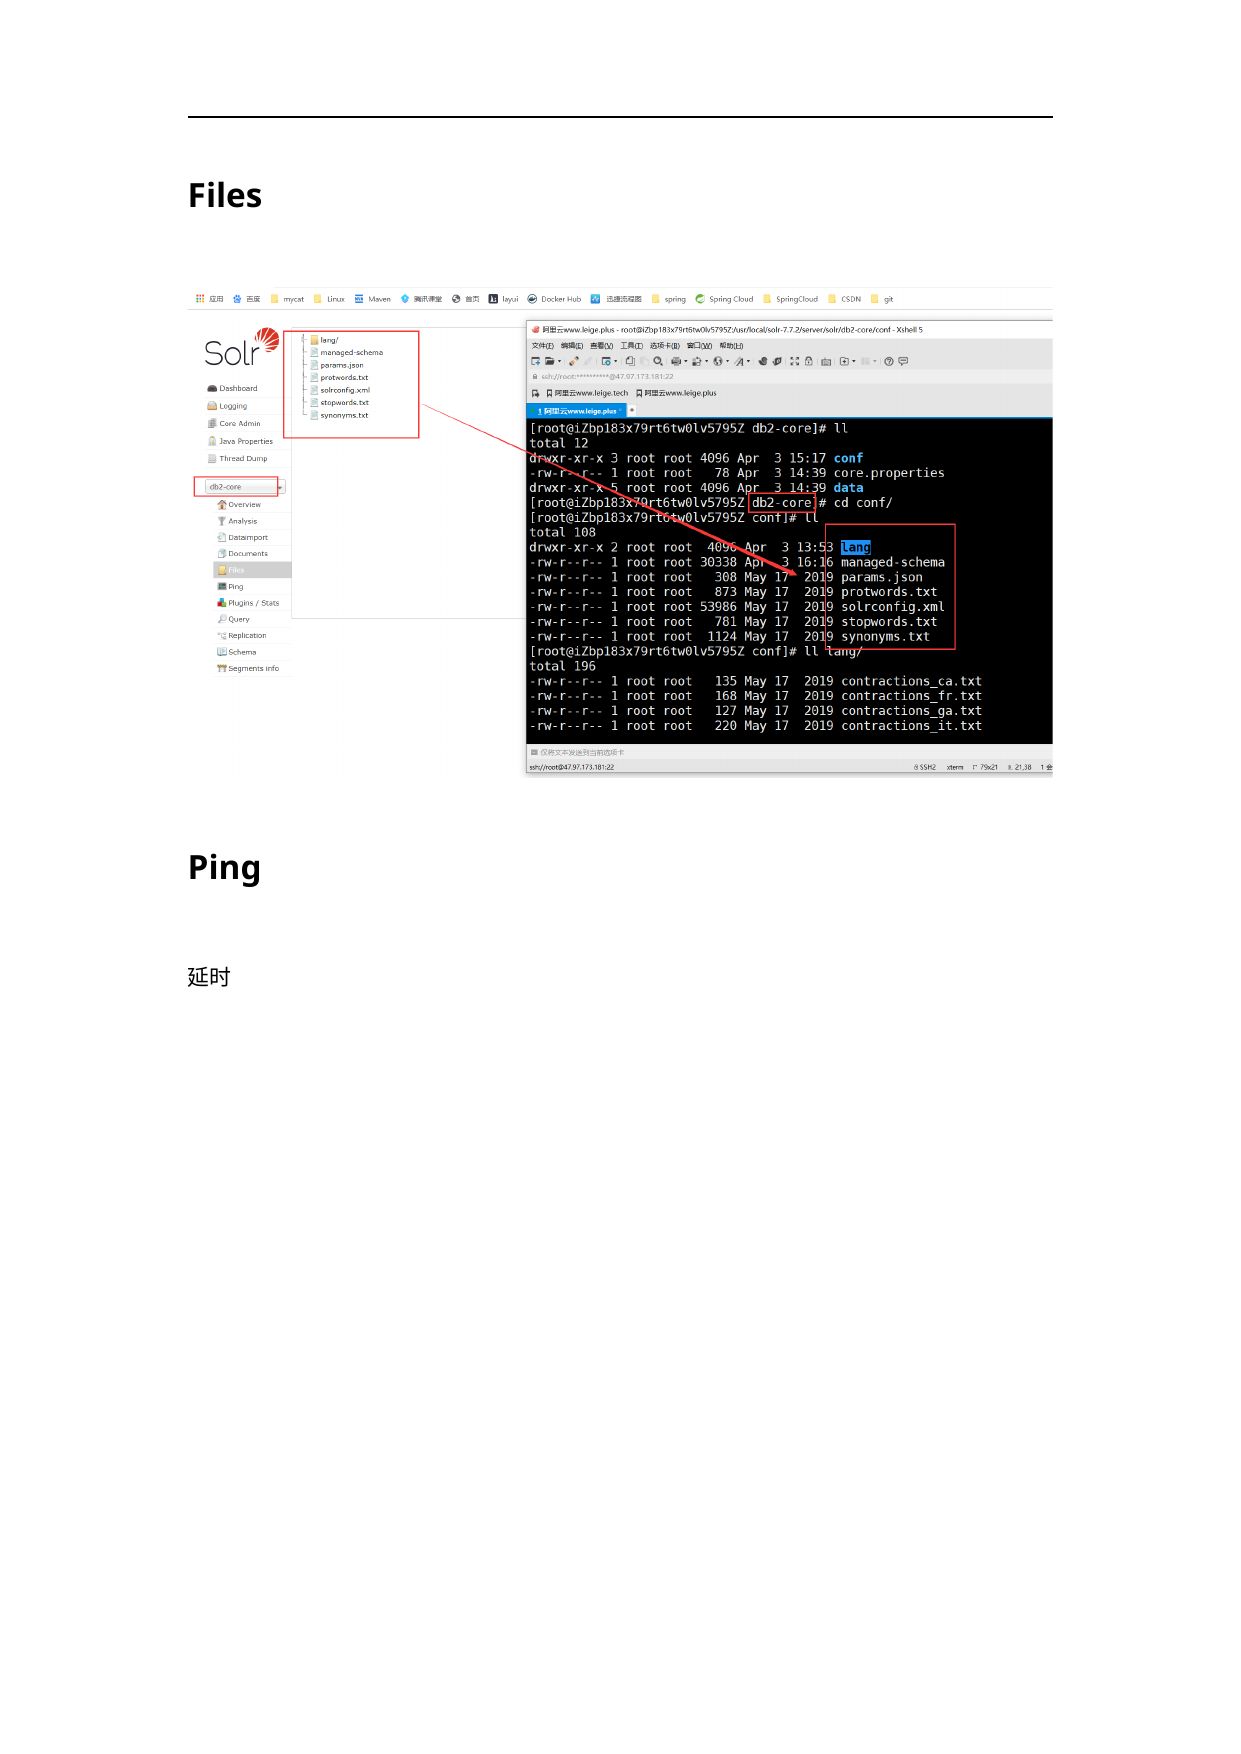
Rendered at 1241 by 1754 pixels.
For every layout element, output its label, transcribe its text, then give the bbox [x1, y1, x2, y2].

subtitle Ping [187, 834, 1053, 899]
subtitle Files [187, 162, 1053, 227]
text 延时 [187, 959, 1053, 992]
picture [187, 287, 1053, 778]
